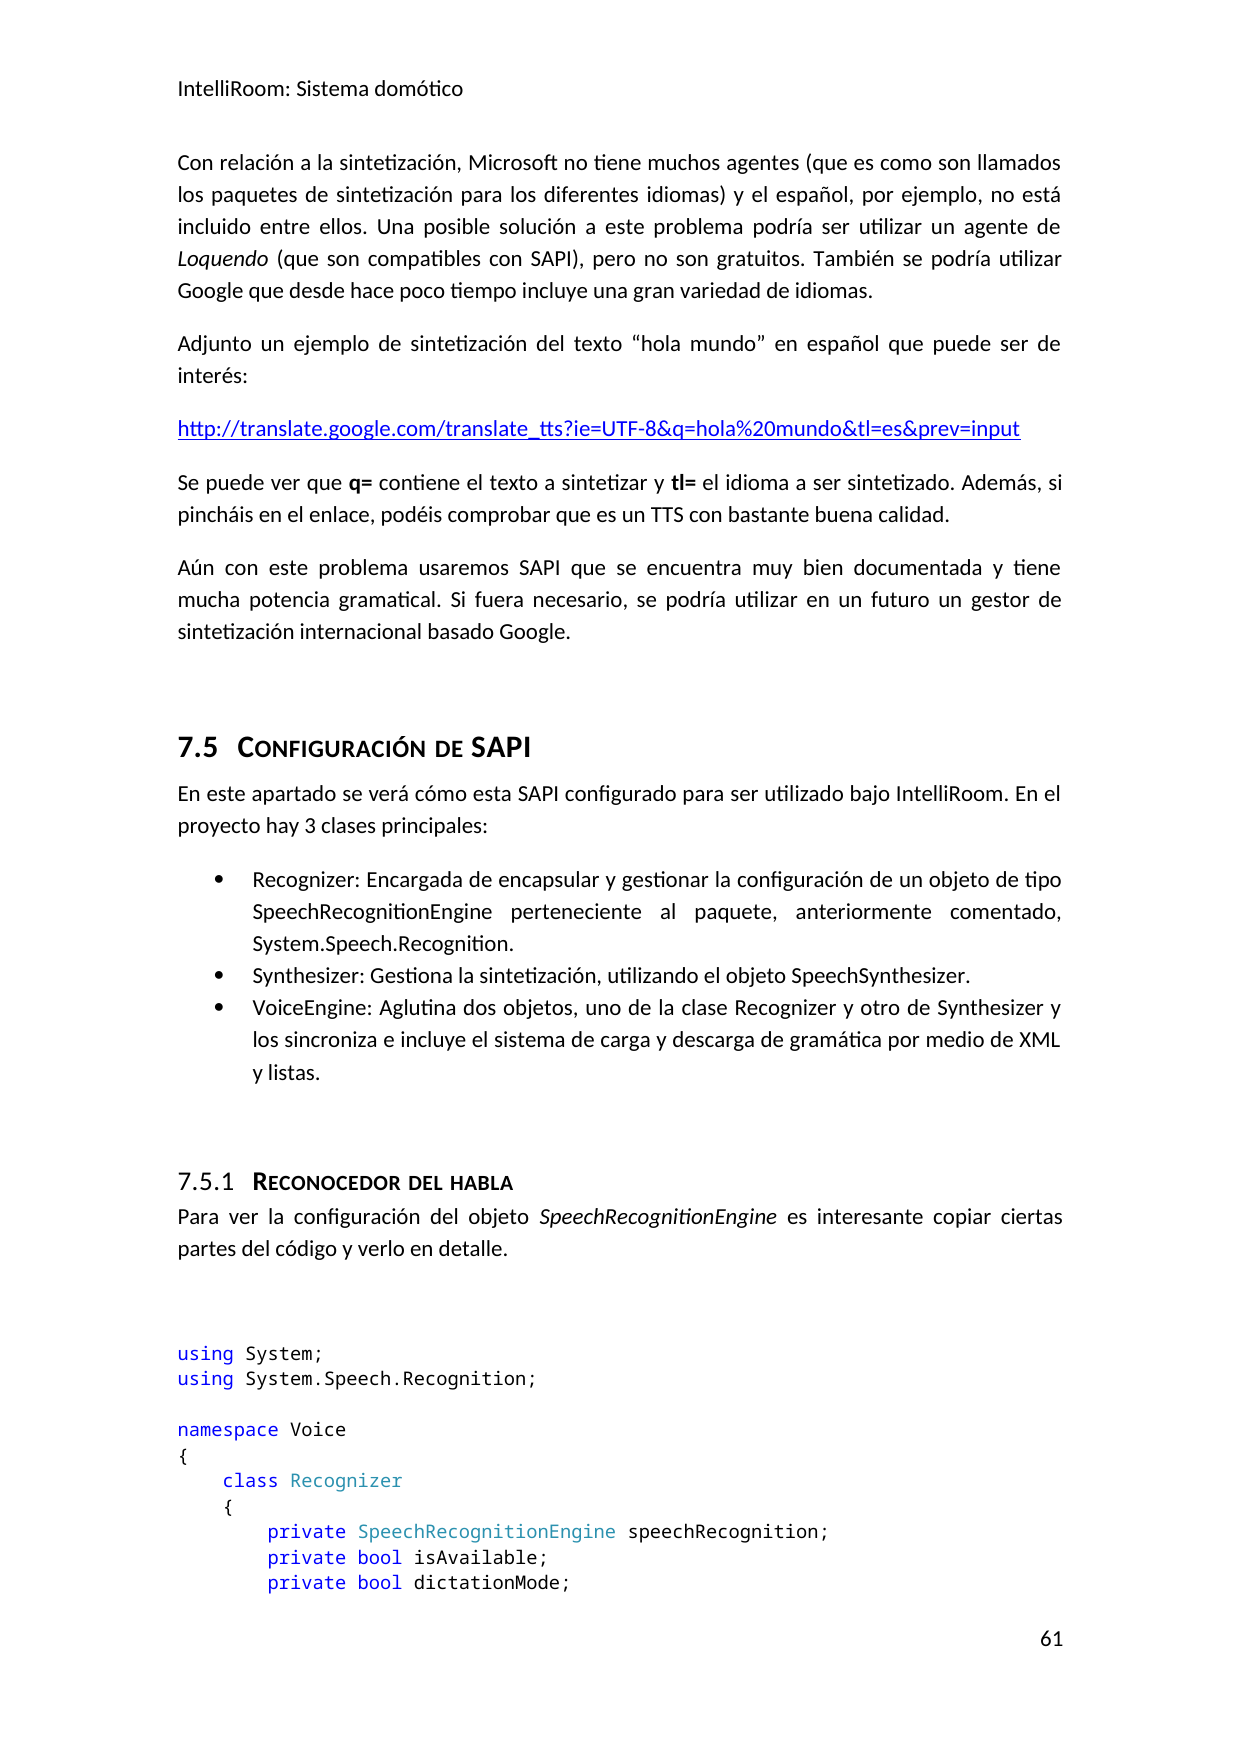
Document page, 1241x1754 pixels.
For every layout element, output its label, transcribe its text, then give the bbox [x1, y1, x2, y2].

text private SpeechRecognitionEngine speechRecognition; [177, 1519, 1063, 1544]
subtitle Configuración de SAPI [177, 727, 1063, 766]
list Synthesizer: Gestiona la sintetización, utilizando el objeto SpeechSynthesizer. [215, 961, 1063, 989]
text using System.Speech.Recognition; [177, 1366, 1063, 1391]
text { [177, 1442, 1063, 1468]
subtitle Reconocedor del habla [177, 1164, 1063, 1197]
text En este apartado se verá cómo esta SAPI configurado para ser utilizado bajo IntelliRoom. En el proyecto hay 3 clases principales: [177, 779, 1063, 840]
text Adjunto un ejemplo de sintetización del texto “hola mundo” en español que puede ser de interés: [177, 329, 1063, 389]
list Recognizer: Encargada de encapsular y gestionar la configuración de un objeto de tipo SpeechRecognitionEngine perteneciente al paquete, anteriormente comentado, System.Speech.Recognition. [215, 865, 1063, 957]
text http://translate.google.com/translate_tts?ie=UTF-8&q=hola%20mundo&tl=es&prev=input [177, 414, 1063, 443]
text private bool isAvailable; [177, 1544, 1063, 1570]
text { [177, 1493, 1063, 1519]
text using System; [177, 1340, 1063, 1366]
text Se puede ver que q= contiene el texto a sintetizar y tl= el idioma a ser sintetizado. Además, si pincháis en el enlace, podéis comprobar que es un TTS con bastante buena calidad. [177, 468, 1063, 528]
text Para ver la configuración del objeto SpeechRecognitionEngine es interesante copiar ciertas partes del código y verlo en detalle. [177, 1202, 1063, 1262]
text Con relación a la sintetización, Microsoft no tiene muchos agentes (que es como son llamados los paquetes de sintetización para los diferentes idiomas) y el español, por ejemplo, no está incluido entre ellos. Una posible solución a este problema podría ser utilizar un agente de Loquendo (que son compatibles con SAPI), pero no son gratuitos. También se podría utilizar Google que desde hace poco tiempo incluye una gran variedad de idiomas. [177, 148, 1063, 304]
list VoiceEngine: Aglutina dos objetos, uno de la clase Recognizer y otro de Synthesizer y los sincroniza e incluye el sistema de carga y descarga de gramática por medio de XML y listas. [215, 993, 1063, 1086]
text private bool dictationMode; [177, 1570, 1063, 1595]
text class Recognizer [177, 1468, 1063, 1493]
text namespace Voice [177, 1417, 1063, 1442]
text Aún con este problema usaremos SAPI que se encuentra muy bien documentada y tiene mucha potencia gramatical. Si fuera necesario, se podría utilizar en un futuro un gestor de sintetización internacional basado Google. [177, 553, 1063, 645]
